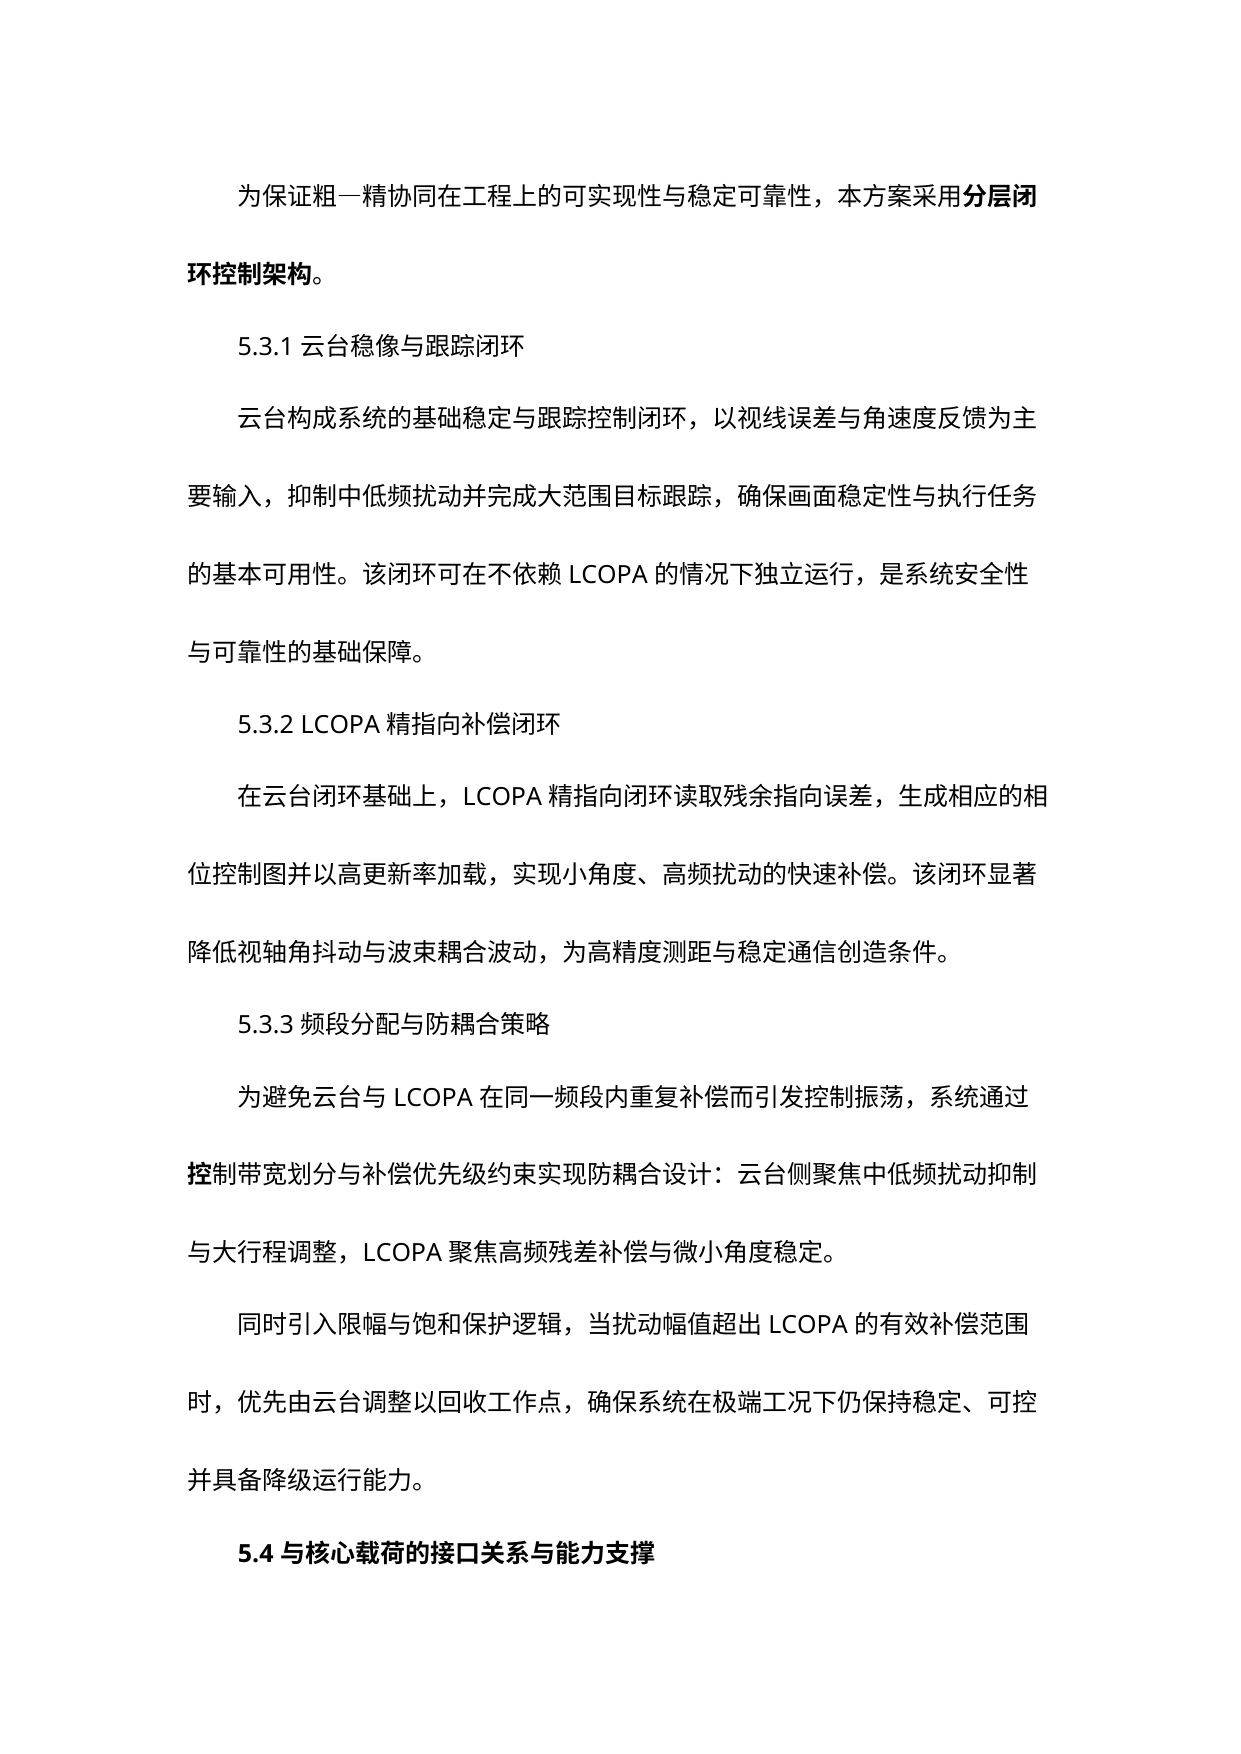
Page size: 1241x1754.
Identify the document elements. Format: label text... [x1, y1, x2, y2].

text 5.3.3 频段分配与防耦合策略 [187, 990, 1053, 1055]
text 在云台闭环基础上，LCOPA 精指向闭环读取残余指向误差，生成相应的相位控制图并以高更新率加载，实现小角度、高频扰动的快速补偿。该闭环显著降低视轴角抖动与波束耦合波动，为高精度测距与稳定通信创造条件。 [187, 762, 1053, 983]
text 同时引入限幅与饱和保护逻辑，当扰动幅值超出 LCOPA 的有效补偿范围时，优先由云台调整以回收工作点，确保系统在极端工况下仍保持稳定、可控并具备降级运行能力。 [187, 1291, 1053, 1511]
text 5.3.2 LCOPA 精指向补偿闭环 [187, 690, 1053, 755]
text 云台构成系统的基础稳定与跟踪控制闭环，以视线误差与角速度反馈为主要输入，抑制中低频扰动并完成大范围目标跟踪，确保画面稳定性与执行任务的基本可用性。该闭环可在不依赖 LCOPA 的情况下独立运行，是系统安全性与可靠性的基础保障。 [187, 384, 1053, 683]
text 为保证粗—精协同在工程上的可实现性与稳定可靠性，本方案采用分层闭环控制架构。 [187, 162, 1053, 305]
text 为避免云台与 LCOPA 在同一频段内重复补偿而引发控制振荡，系统通过控制带宽划分与补偿优先级约束实现防耦合设计：云台侧聚焦中低频扰动抑制与大行程调整，LCOPA 聚焦高频残差补偿与微小角度稳定。 [187, 1063, 1053, 1283]
text 5.4 与核心载荷的接口关系与能力支撑 [187, 1519, 1053, 1584]
text 5.3.1 云台稳像与跟踪闭环 [187, 312, 1053, 377]
